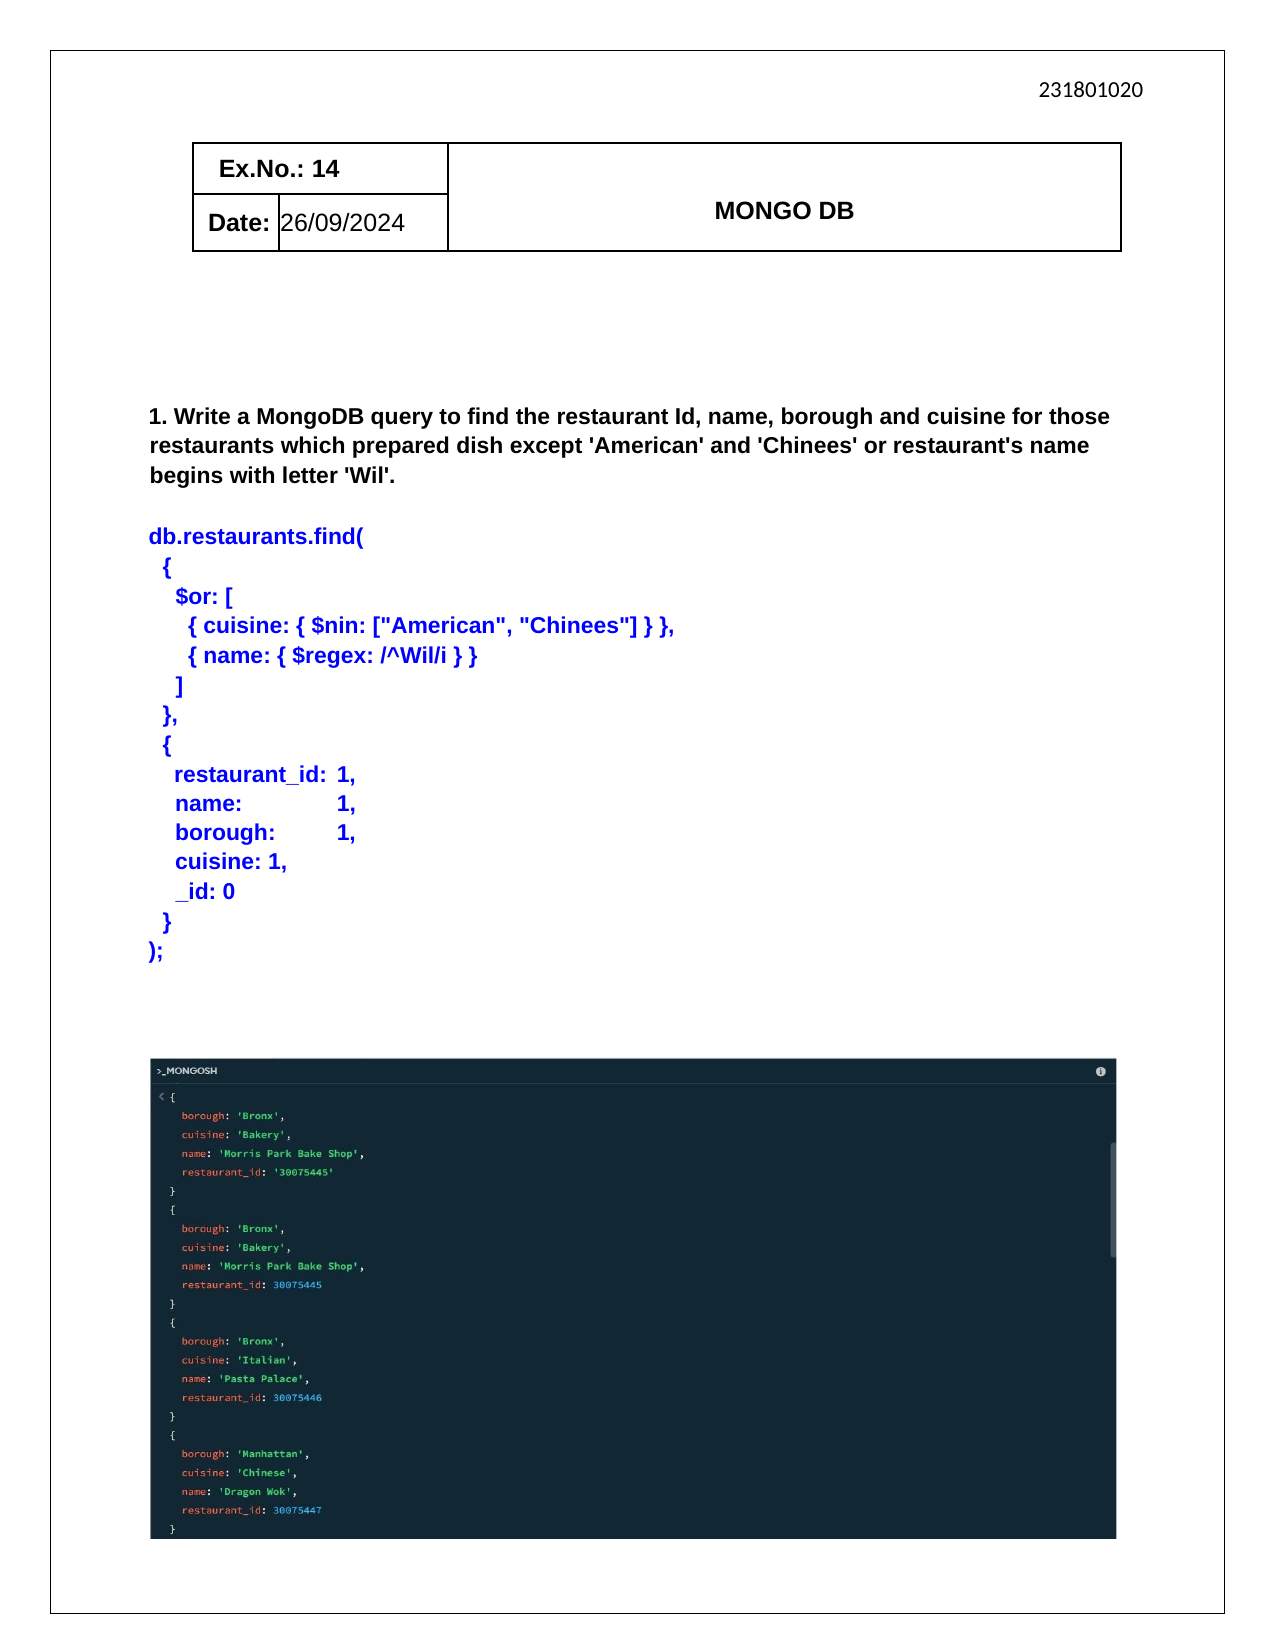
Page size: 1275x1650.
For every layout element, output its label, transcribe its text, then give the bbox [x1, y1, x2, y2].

text ); [148, 937, 1135, 964]
table_cell Date: [194, 195, 278, 249]
text { cuisine: { $nin: ["American", "Chinees"] } }, [188, 612, 1135, 639]
text 1. Write a MongoDB query to find the restaurant Id, name, borough and cuisine for those restaurants which prepared dish except 'American' and 'Chinees' or restaurant's name begins with letter 'Wil'. [148, 403, 1125, 488]
table_header MONGO DB [449, 144, 1120, 249]
table_cell 26/09/2024 [280, 195, 447, 249]
text ] [175, 672, 1135, 698]
text $or: [ [175, 583, 1135, 609]
text } [162, 908, 1135, 934]
text { name: { $regex: /^Wil/i } } [188, 642, 1135, 668]
text { [162, 731, 1135, 757]
text _id: 0 [175, 878, 1135, 904]
table_header Ex.No.: 14 [194, 144, 447, 193]
text }, [162, 701, 1135, 728]
text restaurant_id: 1, name: 1, borough: 1, cuisine: 1, [174, 761, 356, 875]
text { [162, 553, 1135, 579]
text db.restaurants.find( [148, 523, 1135, 550]
picture [150, 1057, 1117, 1539]
